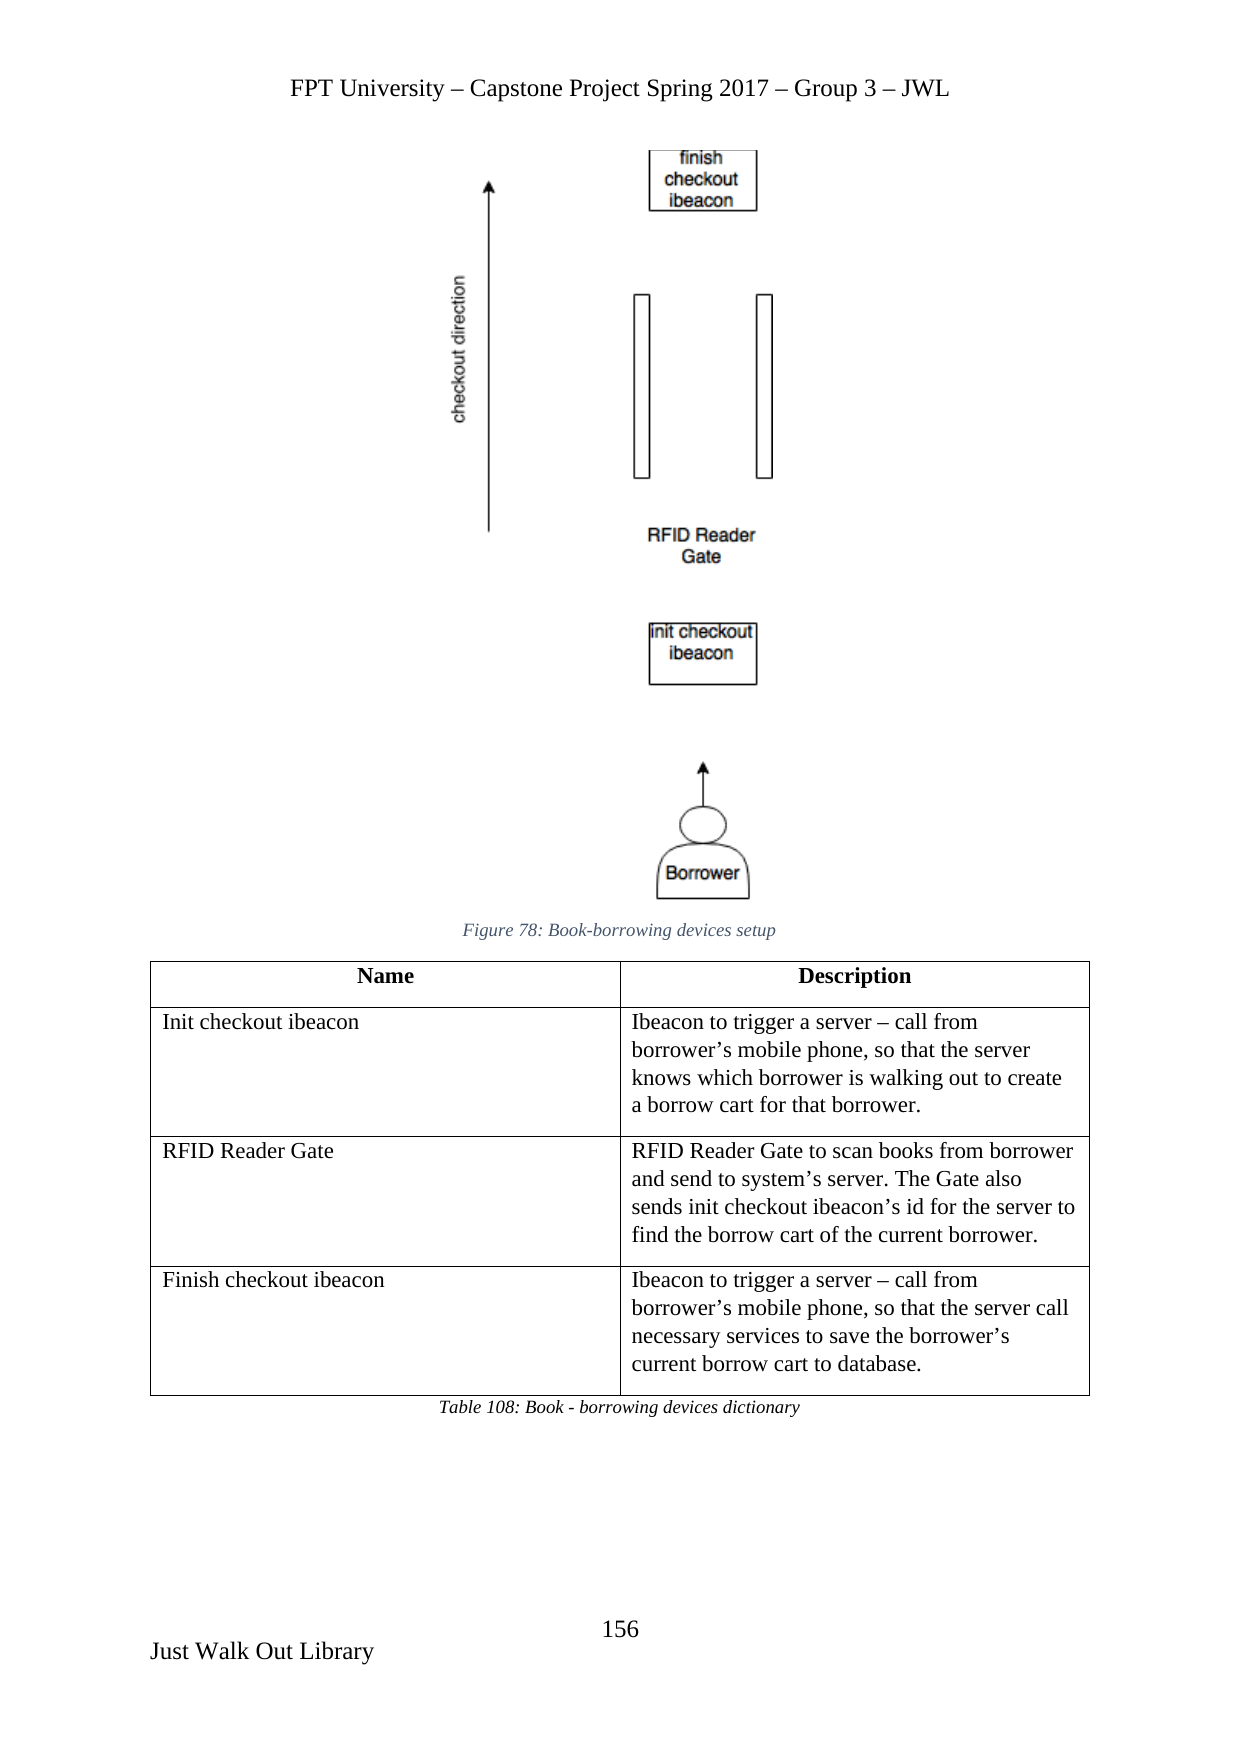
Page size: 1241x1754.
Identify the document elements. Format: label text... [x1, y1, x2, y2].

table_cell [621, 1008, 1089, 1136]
picture [450, 150, 773, 901]
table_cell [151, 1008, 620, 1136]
text Figure 78: Book-borrowing devices setup [150, 919, 1090, 940]
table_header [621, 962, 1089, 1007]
text Table 108: Book - borrowing devices dictionary [150, 1396, 1090, 1417]
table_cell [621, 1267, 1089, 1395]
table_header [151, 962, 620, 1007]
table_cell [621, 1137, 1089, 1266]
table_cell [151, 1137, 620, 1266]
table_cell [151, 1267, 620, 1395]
